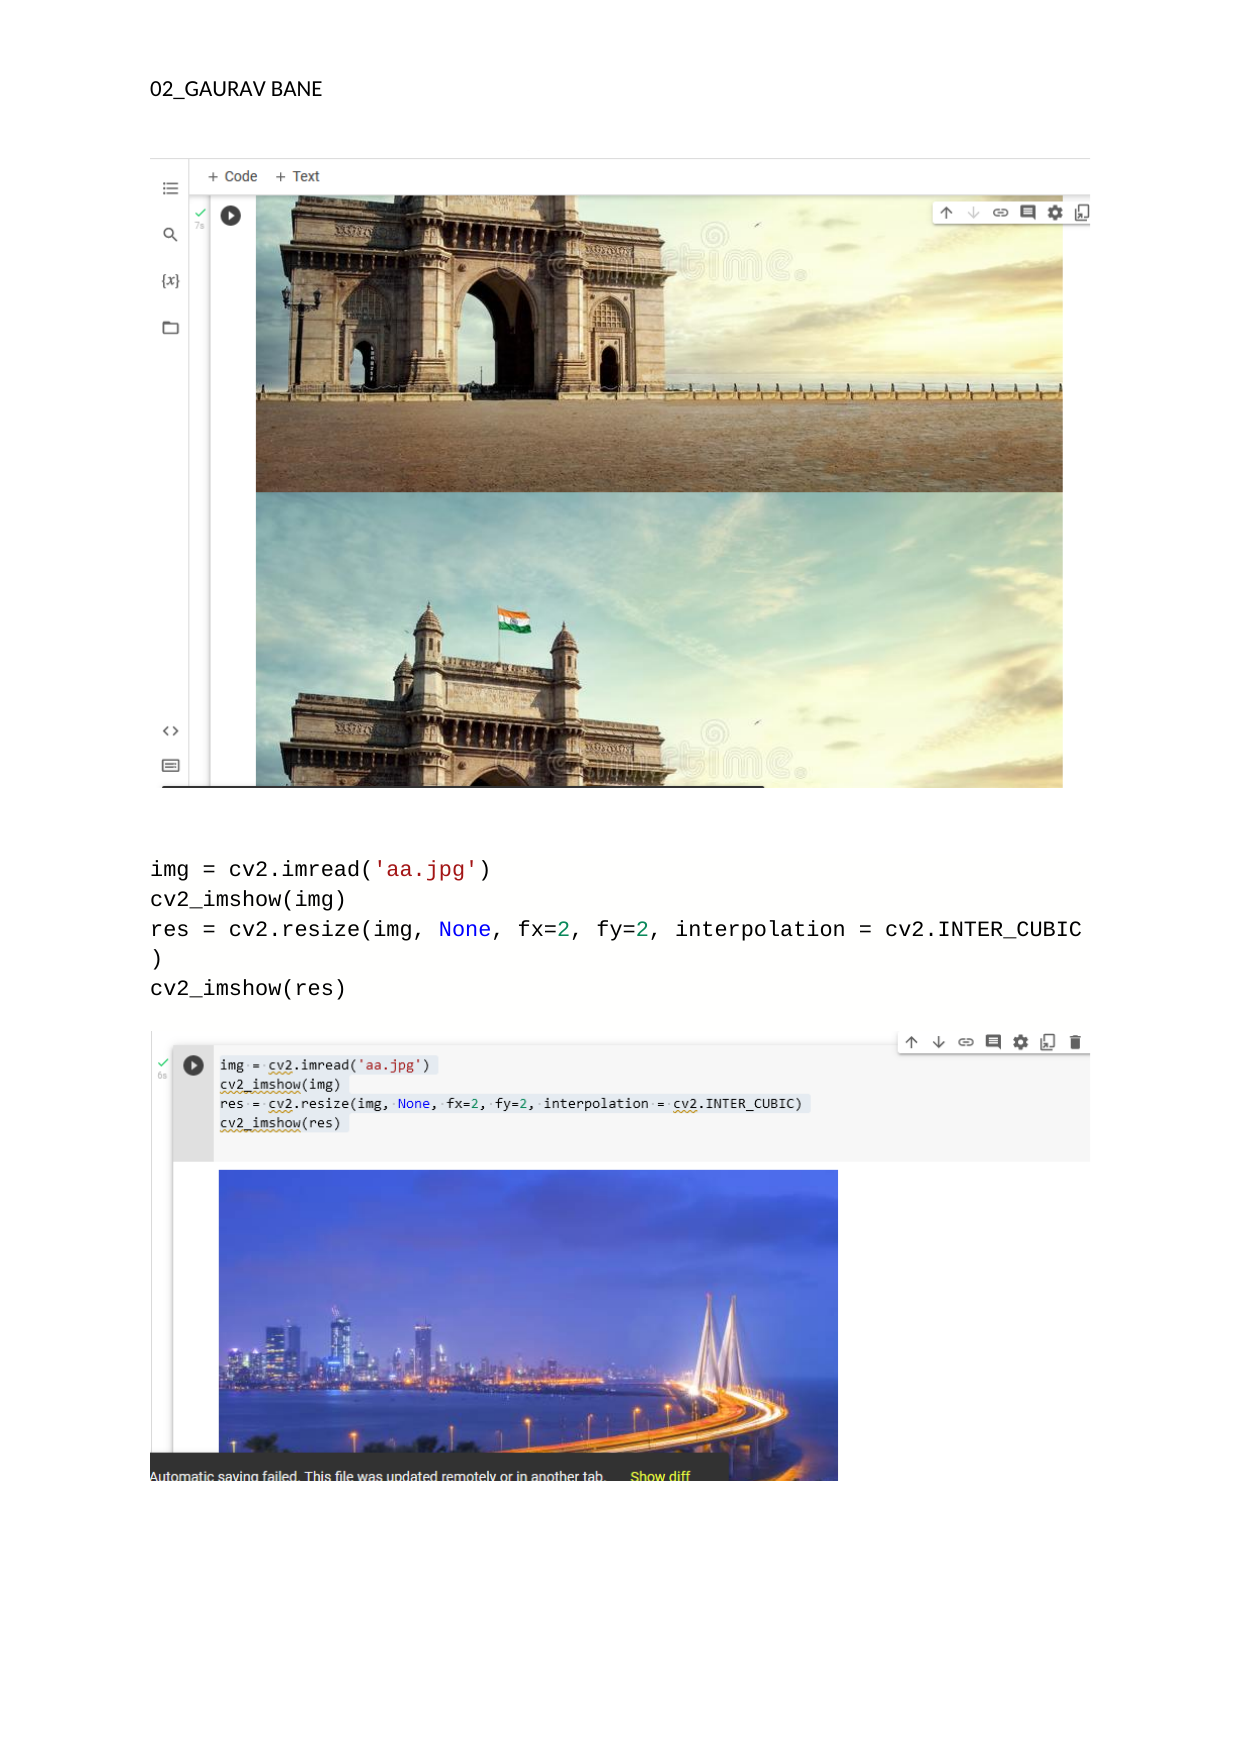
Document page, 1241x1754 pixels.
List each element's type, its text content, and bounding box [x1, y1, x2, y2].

text cv2_imshow(res) [150, 972, 1090, 1002]
picture [150, 150, 1091, 788]
text img = cv2.imread('aa.jpg') [150, 854, 1090, 883]
text res = cv2.resize(img, None, fx=2, fy=2, interpolation = cv2.INTER_CUBIC) [150, 913, 1090, 972]
text cv2_imshow(img) [150, 883, 1090, 913]
picture [150, 1031, 1091, 1481]
